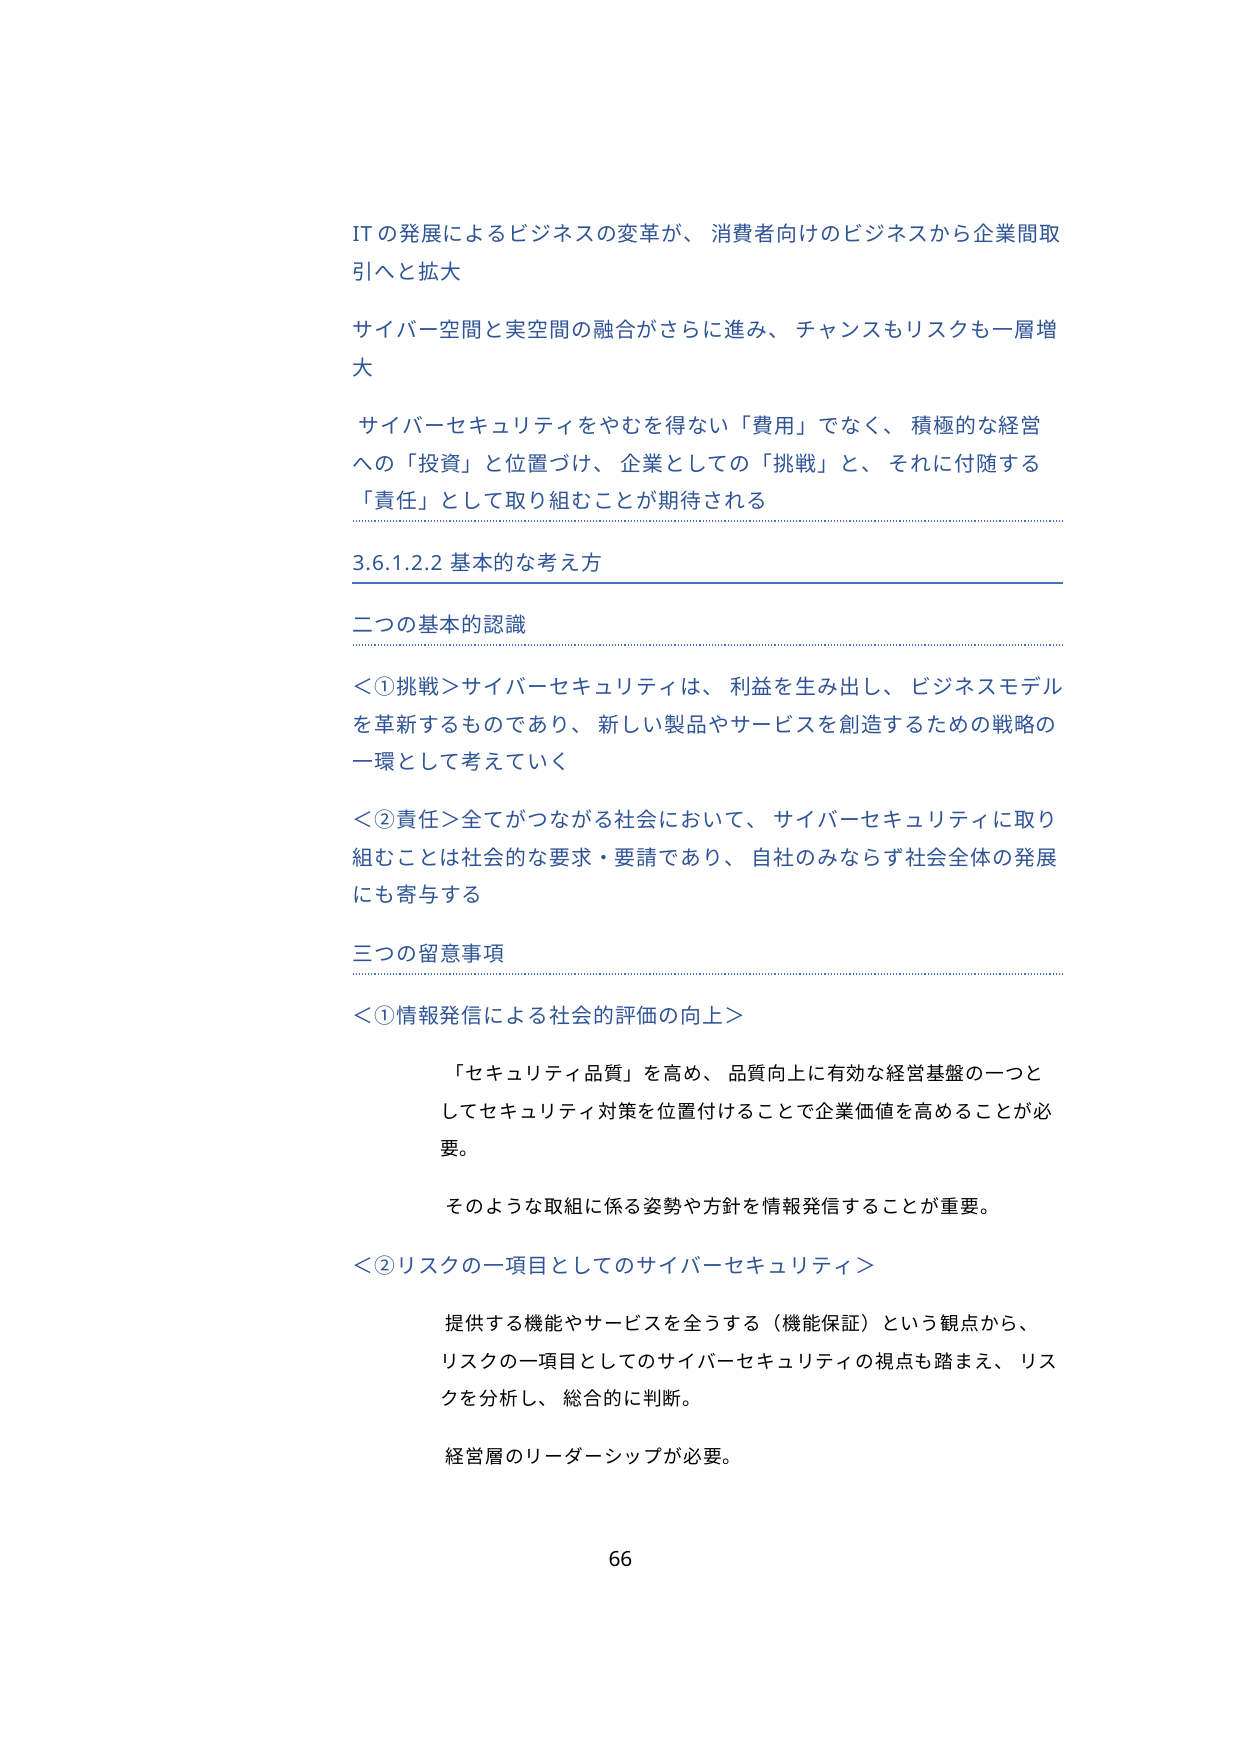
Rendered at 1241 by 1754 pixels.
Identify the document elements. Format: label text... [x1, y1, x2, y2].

text 経営層のリーダーシップが必要。 [440, 1437, 1063, 1474]
text ＜①情報発信による社会的評価の向上＞ [352, 995, 1063, 1033]
text ITの発展によるビジネスの変革が、 消費者向けのビジネスから企業間取引へと拡大 [352, 214, 1063, 289]
text 提供する機能やサービスを全うする（機能保証）という観点から、 リスクの一項目としてのサイバーセキュリティの視点も踏まえ、 リスクを分析し、 総合的に判断。 [440, 1304, 1063, 1416]
text ＜②責任＞全てがつながる社会において、 サイバーセキュリティに取り組むことは社会的な要求・要請であり、 自社のみならず社会全体の発展にも寄与する [352, 800, 1063, 912]
text サイバーセキュリティをやむを得ない「費用」でなく、 積極的な経営への「投資」と位置づけ、 企業としての「挑戦」と、 それに付随する「責任」として取り組むことが期待される [352, 406, 1063, 522]
text そのような取組に係る姿勢や方針を情報発信することが重要。 [440, 1187, 1063, 1224]
text 二つの基本的認識 [352, 605, 1063, 646]
text 三つの留意事項 [352, 933, 1063, 974]
text ＜①挑戦＞サイバーセキュリティは、 利益を生み出し、 ビジネスモデルを革新するものであり、 新しい製品やサービスを創造するための戦略の一環として考えていく [352, 667, 1063, 779]
text 「セキュリティ品質」を高め、 品質向上に有効な経営基盤の一つとしてセキュリティ対策を位置付けることで企業価値を高めることが必要。 [440, 1054, 1063, 1166]
text 基本的な考え方 [352, 543, 1063, 582]
text ＜②リスクの一項目としてのサイバーセキュリティ＞ [352, 1245, 1063, 1283]
text サイバー空間と実空間の融合がさらに進み、 チャンスもリスクも一層増大 [352, 310, 1063, 385]
